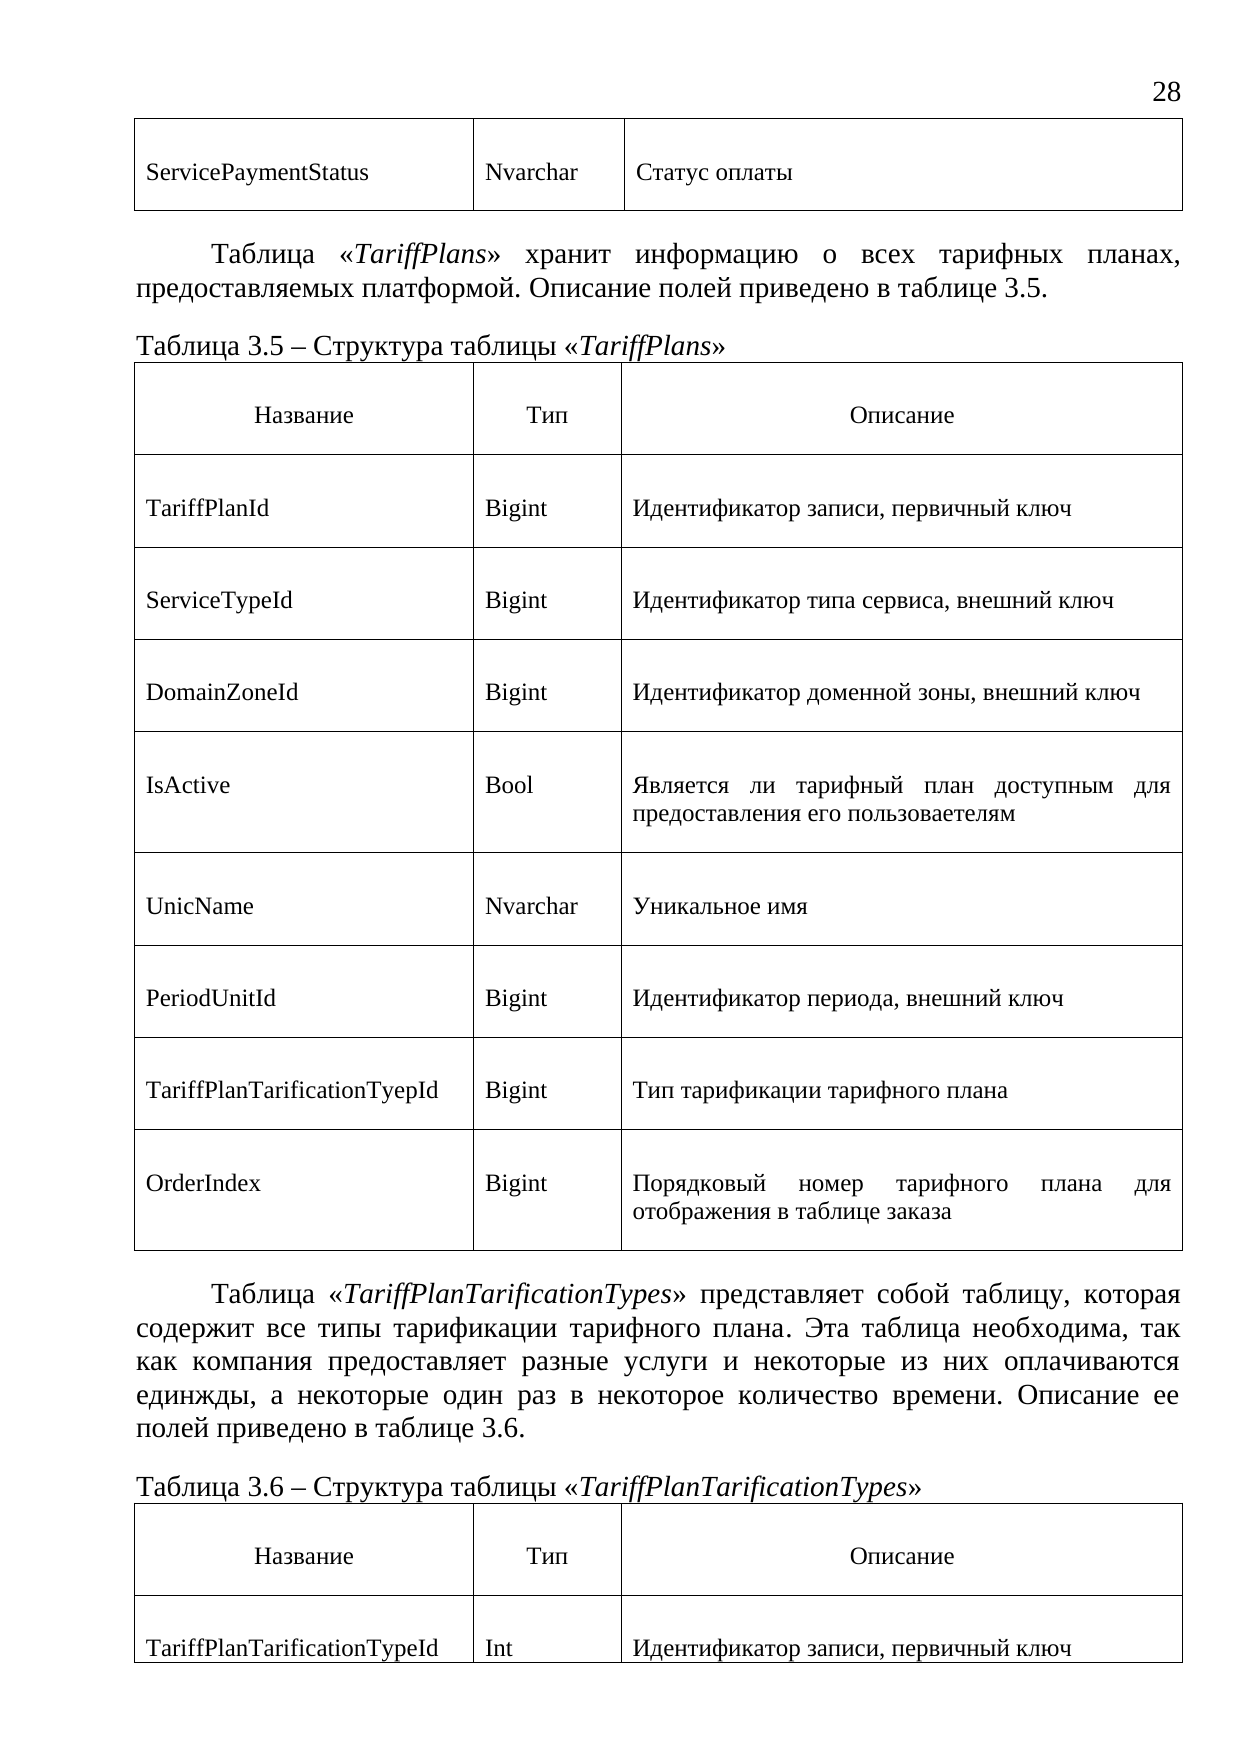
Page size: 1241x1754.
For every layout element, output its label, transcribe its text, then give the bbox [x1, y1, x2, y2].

table_cell Nvarchar [474, 853, 621, 944]
table_cell ServiceTypeId [135, 548, 473, 639]
table_cell Порядковый номер тарифного плана для отображения в таблице заказа [622, 1130, 1182, 1250]
table_cell TariffPlanId [135, 455, 473, 547]
table_cell Bigint [474, 1130, 621, 1250]
table_cell Nvarchar [474, 119, 624, 210]
table_header Тип [474, 363, 621, 454]
text Таблица 3.6 – Структура таблицы «TariffPlanTarificationTypes» [136, 1469, 1181, 1502]
text Таблица «TariffPlanTarificationTypes» представляет собой таблицу, которая содержит все типы тарификации тарифного плана. Эта таблица необходима, так как компания предоставляет разные услуги и некоторые из них оплачиваются единжды, а некоторые один раз в некоторое количество времени. Описание ее полей приведено в таблице 3.6. [136, 1276, 1181, 1444]
table_cell Bigint [474, 455, 621, 547]
table_cell Уникальное имя [622, 853, 1182, 944]
table_cell PeriodUnitId [135, 946, 473, 1037]
table_cell Идентификатор периода, внешний ключ [622, 946, 1182, 1037]
table_cell IsActive [135, 732, 473, 852]
table_cell Bigint [474, 946, 621, 1037]
table_header Описание [622, 363, 1182, 454]
table_cell Идентификатор типа сервиса, внешний ключ [622, 548, 1182, 639]
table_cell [135, 1596, 473, 1662]
table_header Описание [622, 1504, 1182, 1595]
table_cell OrderIndex [135, 1130, 473, 1250]
table_cell ServicePaymentStatus [135, 119, 473, 210]
table_cell Идентификатор доменной зоны, внешний ключ [622, 640, 1182, 731]
table_cell Bigint [474, 1038, 621, 1129]
text Таблица 3.5 – Структура таблицы «TariffPlans» [136, 328, 1181, 362]
table_cell Int [474, 1596, 621, 1662]
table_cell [622, 1596, 1182, 1662]
table_cell Является ли тарифный план доступным для предоставления его пользоваетелям [622, 732, 1182, 852]
table_cell Bigint [474, 548, 621, 639]
table_cell Bigint [474, 640, 621, 731]
table_cell Cтатуc оплаты [625, 119, 1182, 210]
table_header Название [135, 363, 473, 454]
table_cell Тип тарификации тарифного плана [622, 1038, 1182, 1129]
table_cell UnicName [135, 853, 473, 944]
table_header Название [135, 1504, 473, 1595]
table_cell Bool [474, 732, 621, 852]
table_cell DomainZoneId [135, 640, 473, 731]
table_cell TariffPlanTarificationTyepId [135, 1038, 473, 1129]
table_cell Идентификатор записи, первичный ключ [622, 455, 1182, 547]
text Таблица «TariffPlans» хранит информацию о всех тарифных планах, предоставляемых платформой. Описание полей приведено в таблице 3.5. [136, 236, 1181, 303]
table_header Тип [474, 1504, 621, 1595]
